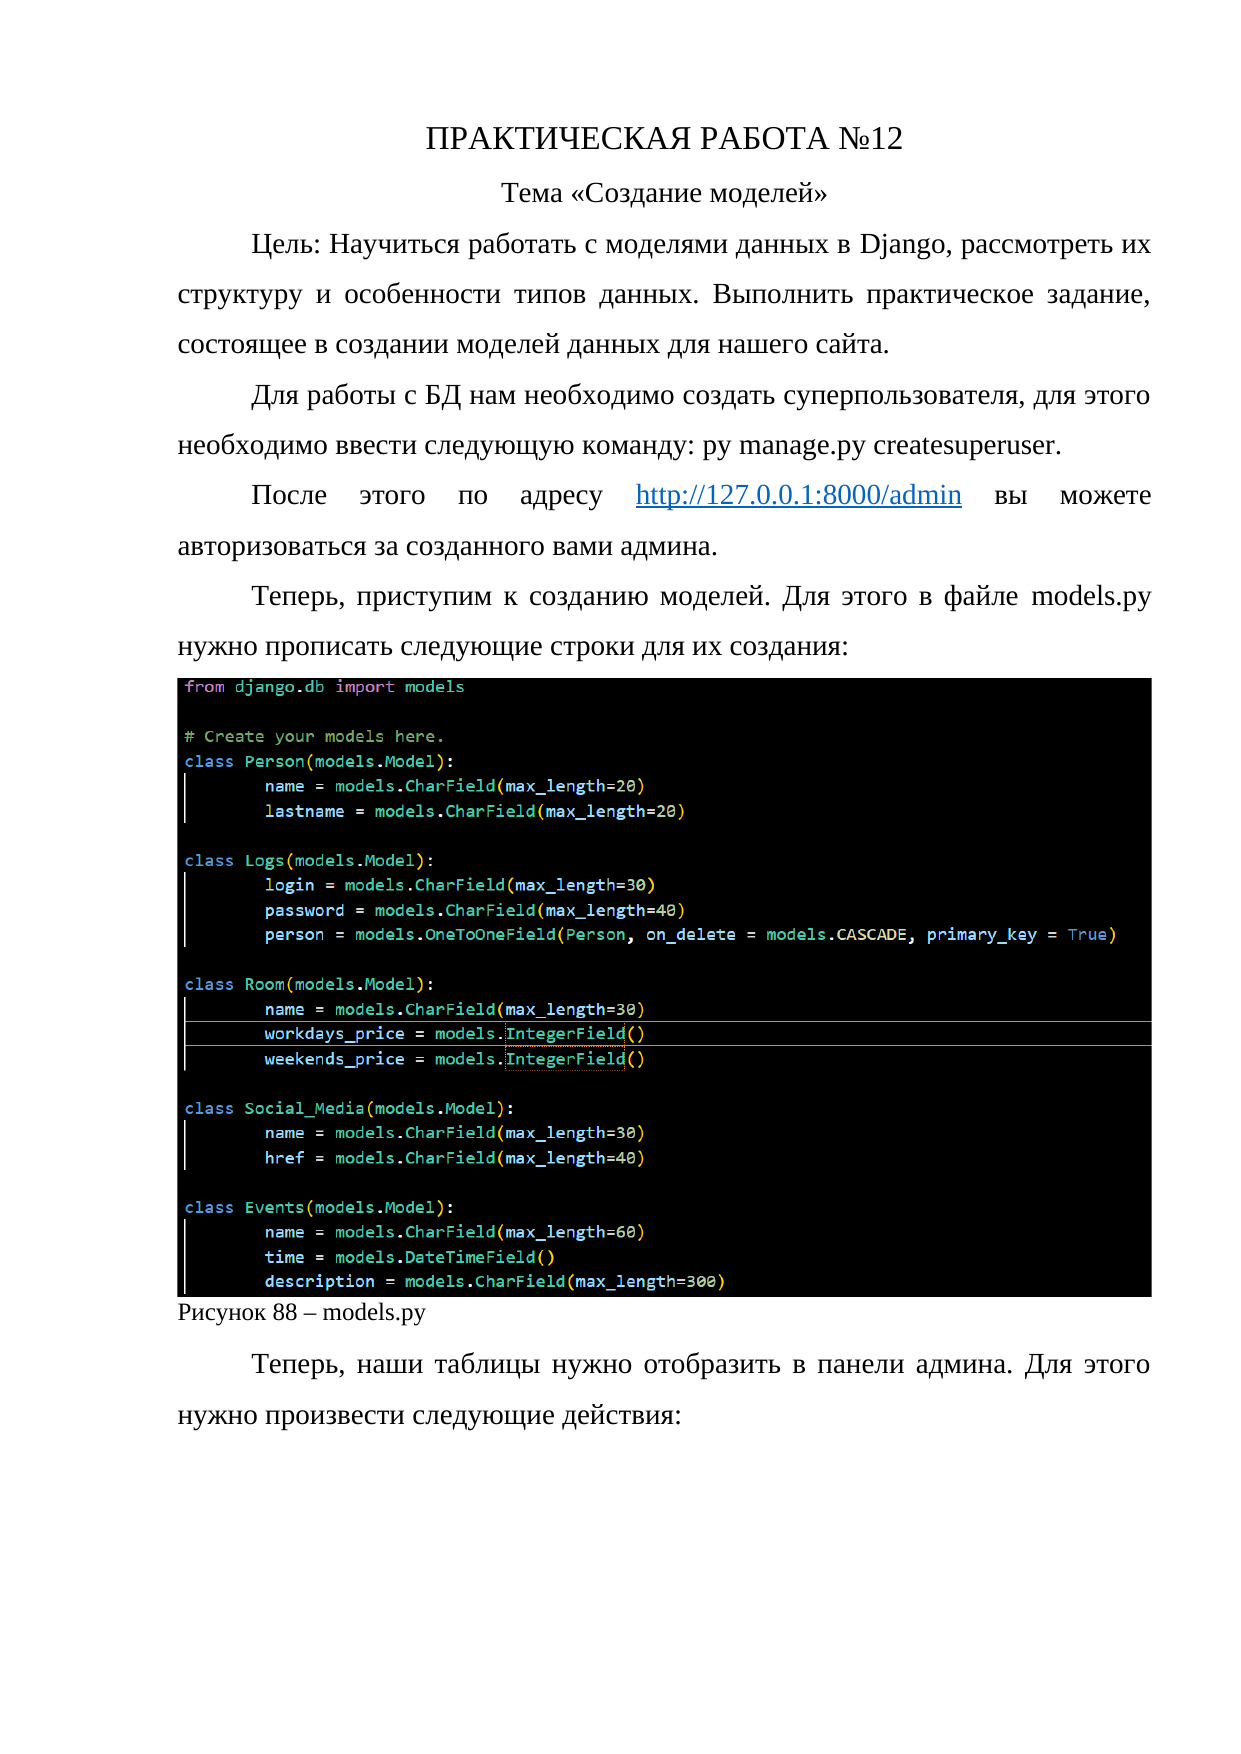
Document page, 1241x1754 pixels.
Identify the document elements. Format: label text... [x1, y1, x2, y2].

text ПРАКТИЧЕСКАЯ РАБОТА №12 [177, 118, 1152, 156]
text Теперь, приступим к созданию моделей. Для этого в файле models.py нужно прописать следующие строки для их создания: [177, 578, 1152, 662]
text Цель: Научиться работать с моделями данных в Django, рассмотреть их структуру и особенности типов данных. Выполнить практическое задание, состоящее в создании моделей данных для нашего сайта. [177, 226, 1152, 360]
text Для работы с БД нам необходимо создать суперпользователя, для этого необходимо ввести следующую команду: py manage.py createsuperuser. [177, 377, 1152, 461]
picture [177, 678, 1152, 1297]
text Теперь, наши таблицы нужно отобразить в панели админа. Для этого нужно произвести следующие действия: [177, 1347, 1152, 1431]
text После этого по адресу http://127.0.0.1:8000/admin вы можете авторизоваться за созданного вами админа. [177, 477, 1152, 561]
text Тема «Создание моделей» [177, 176, 1152, 209]
text Рисунок 88 – models.py [177, 1297, 1152, 1326]
